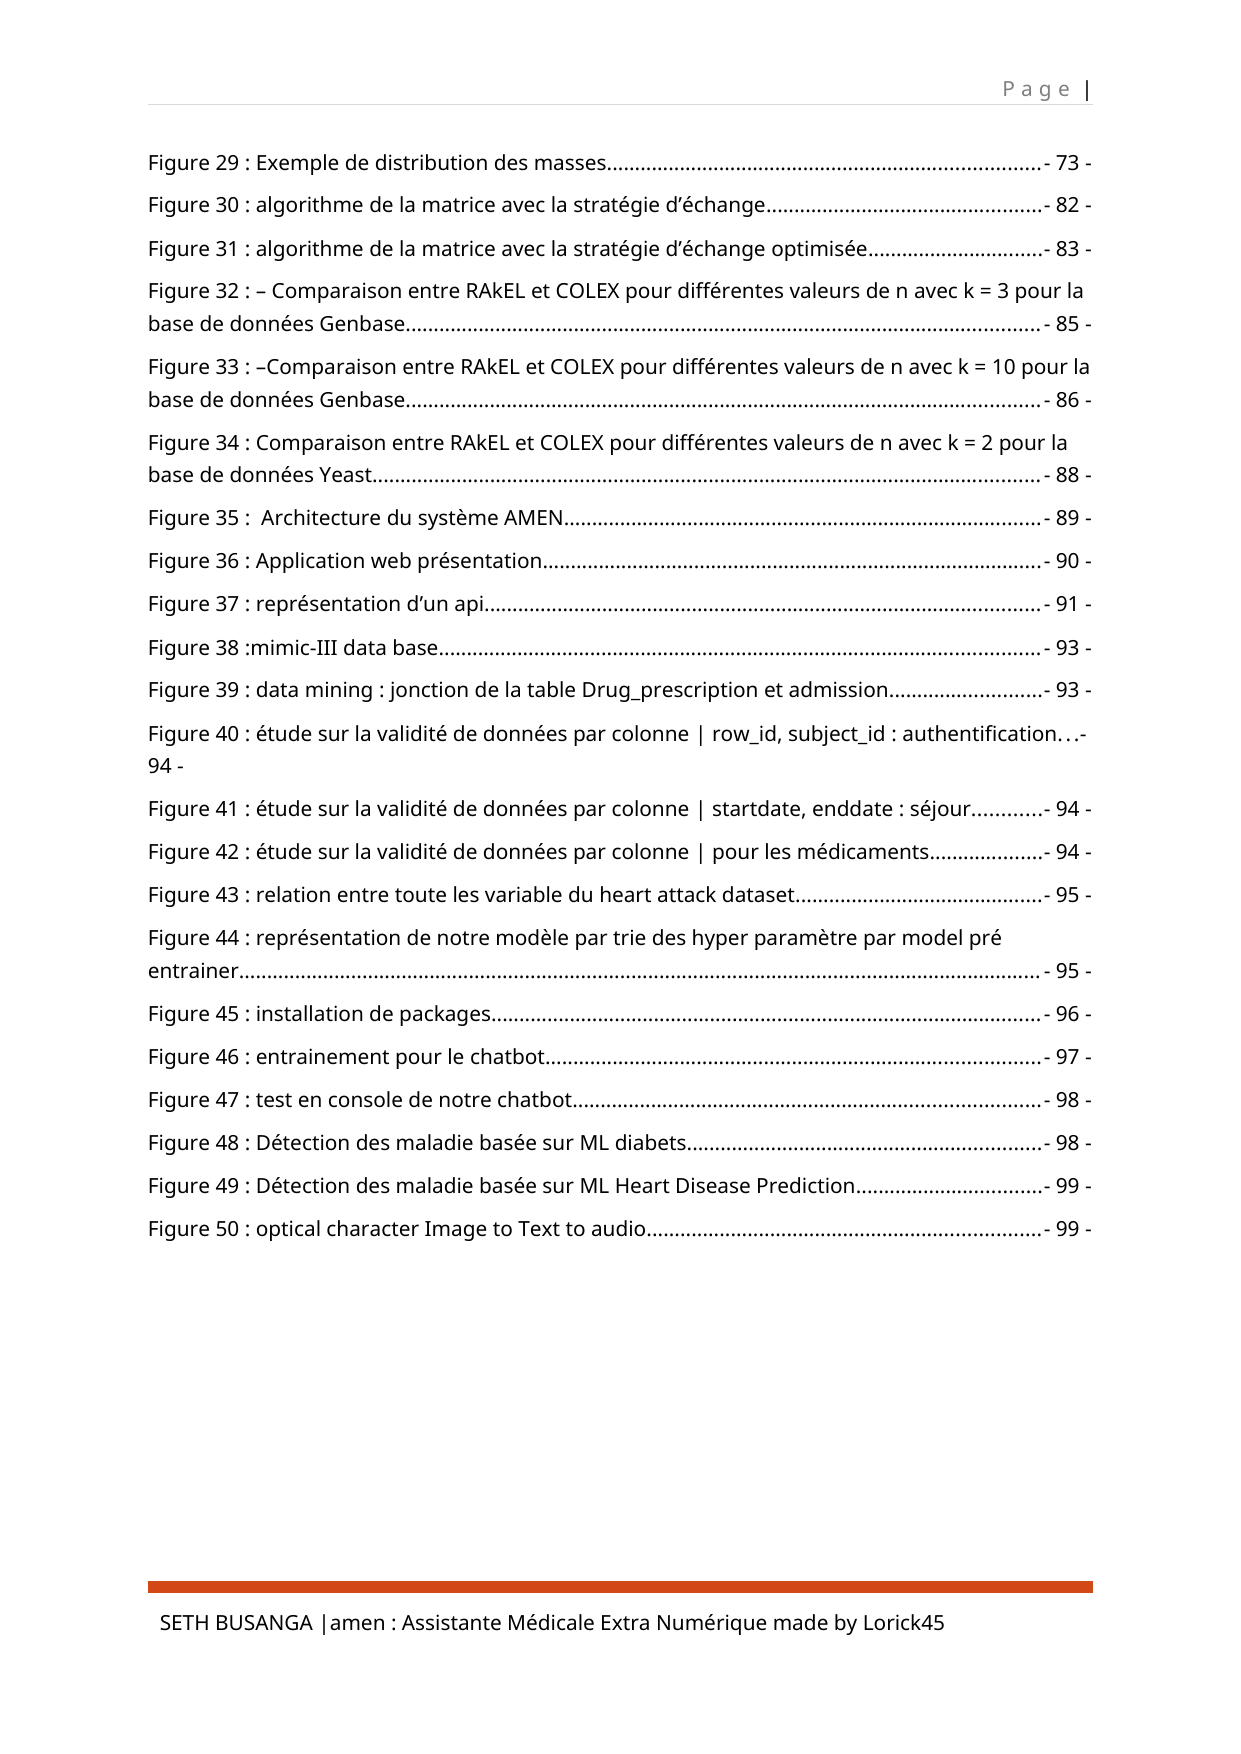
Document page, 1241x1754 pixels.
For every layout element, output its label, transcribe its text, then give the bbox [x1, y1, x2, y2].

text Figure 40 : étude sur la validité de données par colonne | row_id, subject_id : authentification - 94 - [148, 719, 1093, 780]
text Figure 48 : Détection des maladie basée sur ML diabets - 98 - [148, 1128, 1093, 1156]
text Figure 34 : Comparaison entre RAkEL et COLEX pour différentes valeurs de n avec k = 2 pour la base de données Yeast. - 88 - [148, 428, 1093, 489]
text Figure 44 : représentation de notre modèle par trie des hyper paramètre par model pré entrainer - 95 - [148, 923, 1093, 984]
text Figure 38 :mimic-III data base - 93 - [148, 633, 1093, 661]
text Figure 45 : installation de packages - 96 - [148, 999, 1093, 1027]
text Figure 37 : représentation d’un api - 91 - [148, 589, 1093, 618]
text Figure 35 : Architecture du système AMEN - 89 - [148, 503, 1093, 532]
text Figure 49 : Détection des maladie basée sur ML Heart Disease Prediction - 99 - [148, 1171, 1093, 1199]
text Figure 29 : Exemple de distribution des masses. - 73 - [148, 148, 1093, 176]
text Figure 42 : étude sur la validité de données par colonne | pour les médicaments - 94 - [148, 837, 1093, 866]
text Figure 31 : algorithme de la matrice avec la stratégie d’échange optimisée - 83 - [148, 234, 1093, 262]
text Figure 50 : optical character Image to Text to audio - 99 - [148, 1214, 1093, 1242]
text Figure 30 : algorithme de la matrice avec la stratégie d’échange - 82 - [148, 191, 1093, 219]
text Figure 41 : étude sur la validité de données par colonne | startdate, enddate : séjour - 94 - [148, 794, 1093, 823]
text Figure 36 : Application web présentation - 90 - [148, 547, 1093, 575]
text Figure 33 : –Comparaison entre RAkEL et COLEX pour différentes valeurs de n avec k = 10 pour la base de données Genbase. - 86 - [148, 352, 1093, 413]
text Figure 39 : data mining : jonction de la table Drug_prescription et admission - 93 - [148, 676, 1093, 704]
text Figure 47 : test en console de notre chatbot - 98 - [148, 1085, 1093, 1113]
text Figure 32 : – Comparaison entre RAkEL et COLEX pour différentes valeurs de n avec k = 3 pour la base de données Genbase - 85 - [148, 277, 1093, 338]
text Figure 46 : entrainement pour le chatbot - 97 - [148, 1042, 1093, 1070]
text Figure 43 : relation entre toute les variable du heart attack dataset - 95 - [148, 880, 1093, 909]
